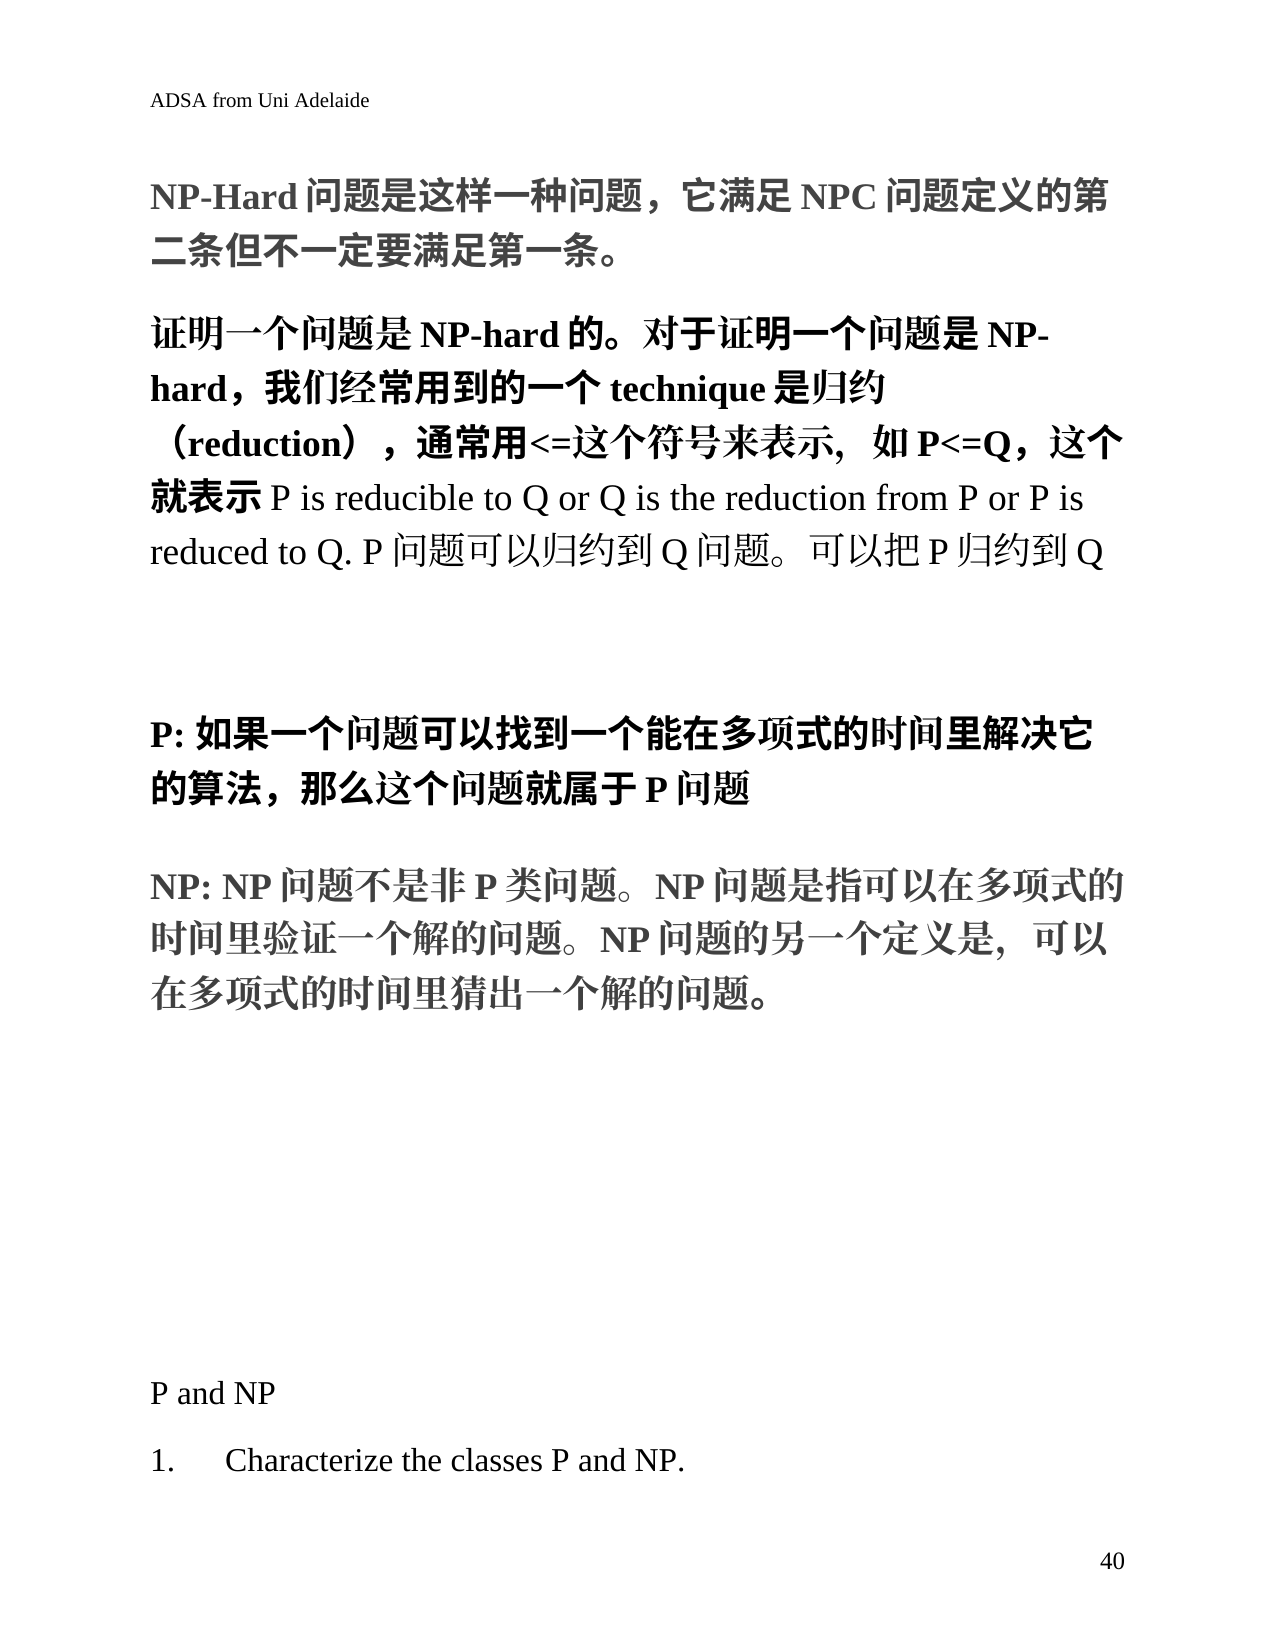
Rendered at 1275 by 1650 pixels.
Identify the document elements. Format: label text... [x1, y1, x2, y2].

text 证明一个问题是NP-hard的。对于证明一个问题是NP-hard，我们经常用到的一个technique是归约（reduction），通常用<=这个符号来表示，如P<=Q，这个就表示P is reducible to Q or Q is the reduction from P or P is reduced to Q. P问题可以归约到Q问题。可以把P归约到Q [150, 304, 1125, 575]
text NP-Hard问题是这样一种问题，它满足NPC问题定义的第二条但不一定要满足第一条。 [150, 166, 1125, 275]
list Characterize the classes P and NP. [150, 1436, 1125, 1482]
text P: 如果一个问题可以找到一个能在多项式的时间里解决它的算法，那么这个问题就属于P问题 [150, 704, 1125, 813]
text P and NP [150, 1373, 1125, 1411]
text NP: NP问题不是非P类问题。NP问题是指可以在多项式的时间里验证一个解的问题。NP问题的另一个定义是，可以在多项式的时间里猜出一个解的问题。 [150, 856, 1125, 1018]
